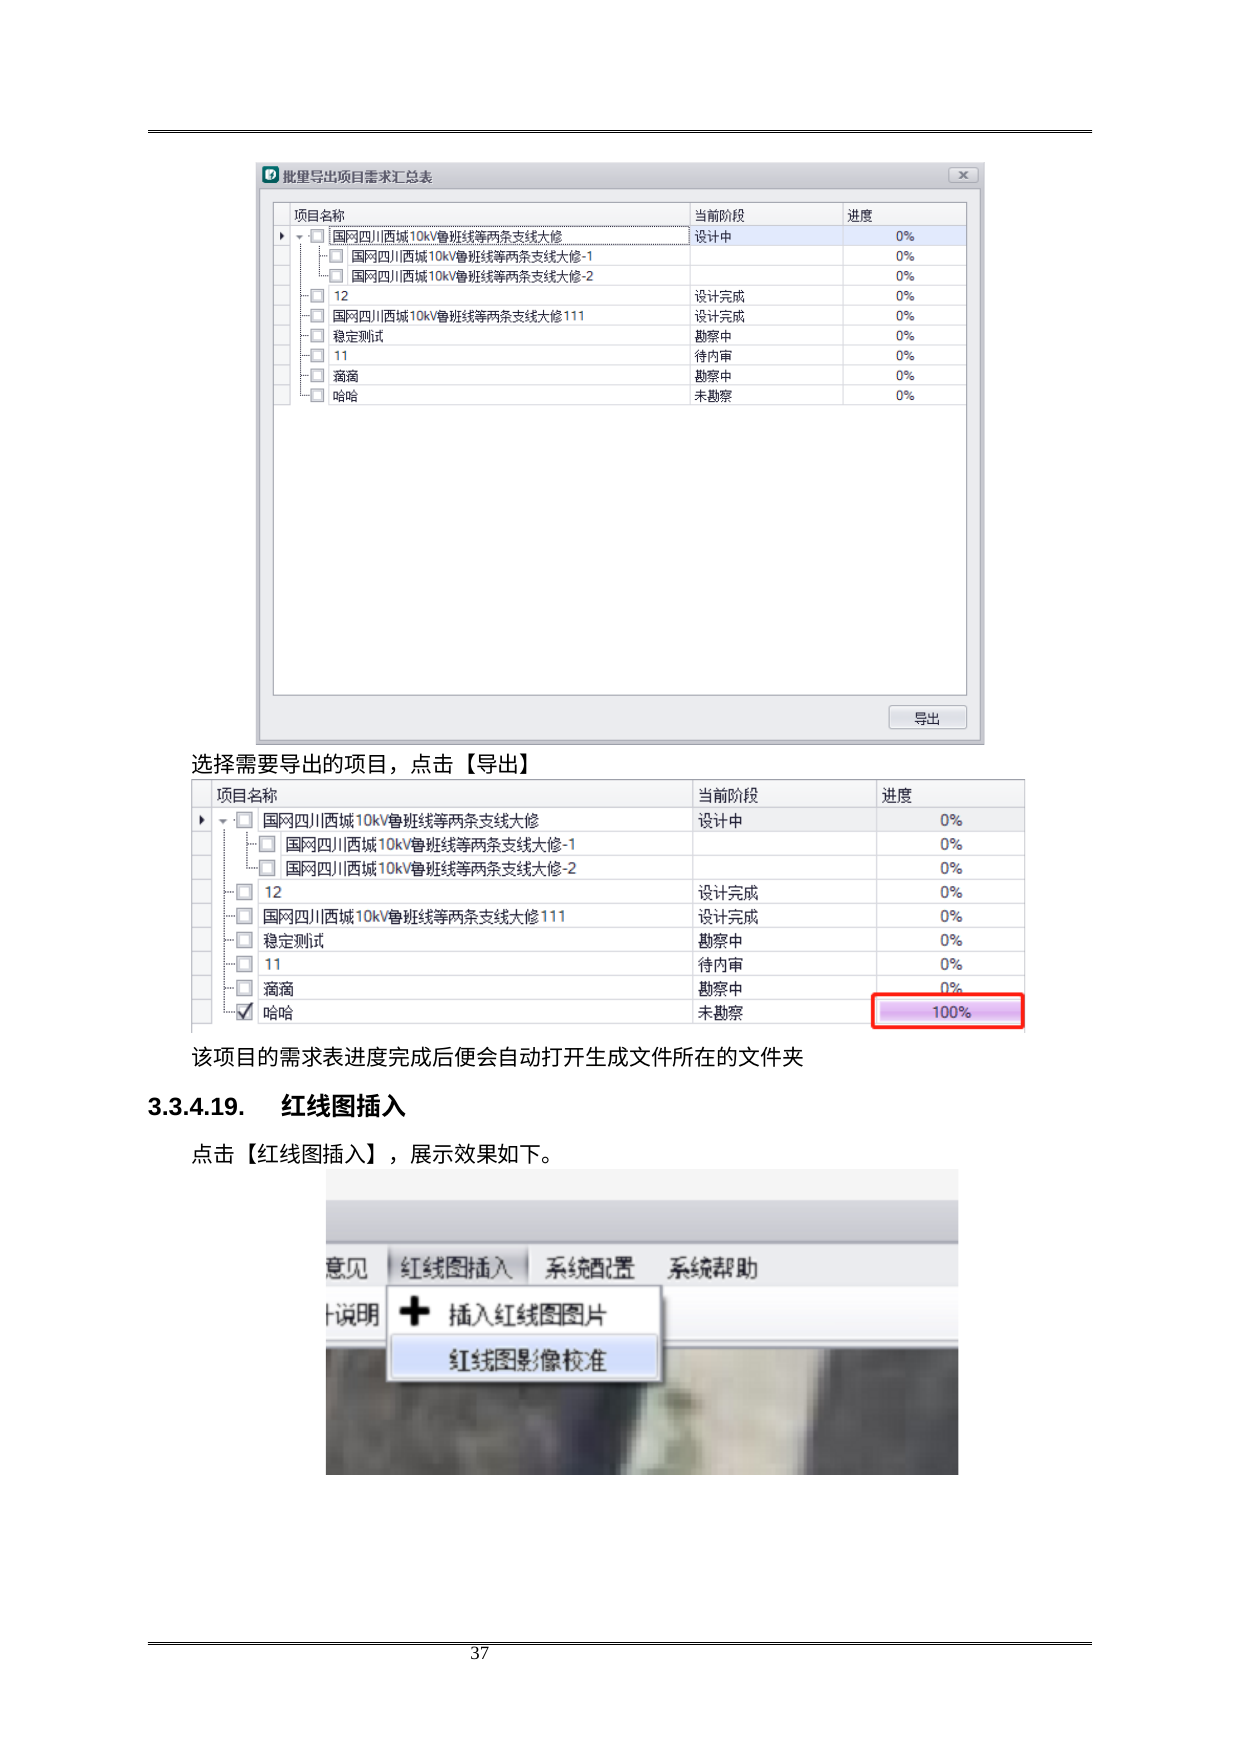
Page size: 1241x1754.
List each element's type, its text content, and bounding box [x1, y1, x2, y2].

text 选择需要导出的项目，点击【导出】 [148, 747, 1092, 779]
picture [191, 779, 1026, 1033]
picture [325, 1169, 959, 1475]
subtitle 红线图插入 [148, 1072, 1092, 1137]
text 点击【红线图插入】，展示效果如下。 [148, 1137, 1092, 1169]
picture [255, 162, 985, 745]
text 该项目的需求表进度完成后便会自动打开生成文件所在的文件夹 [148, 1039, 1092, 1072]
